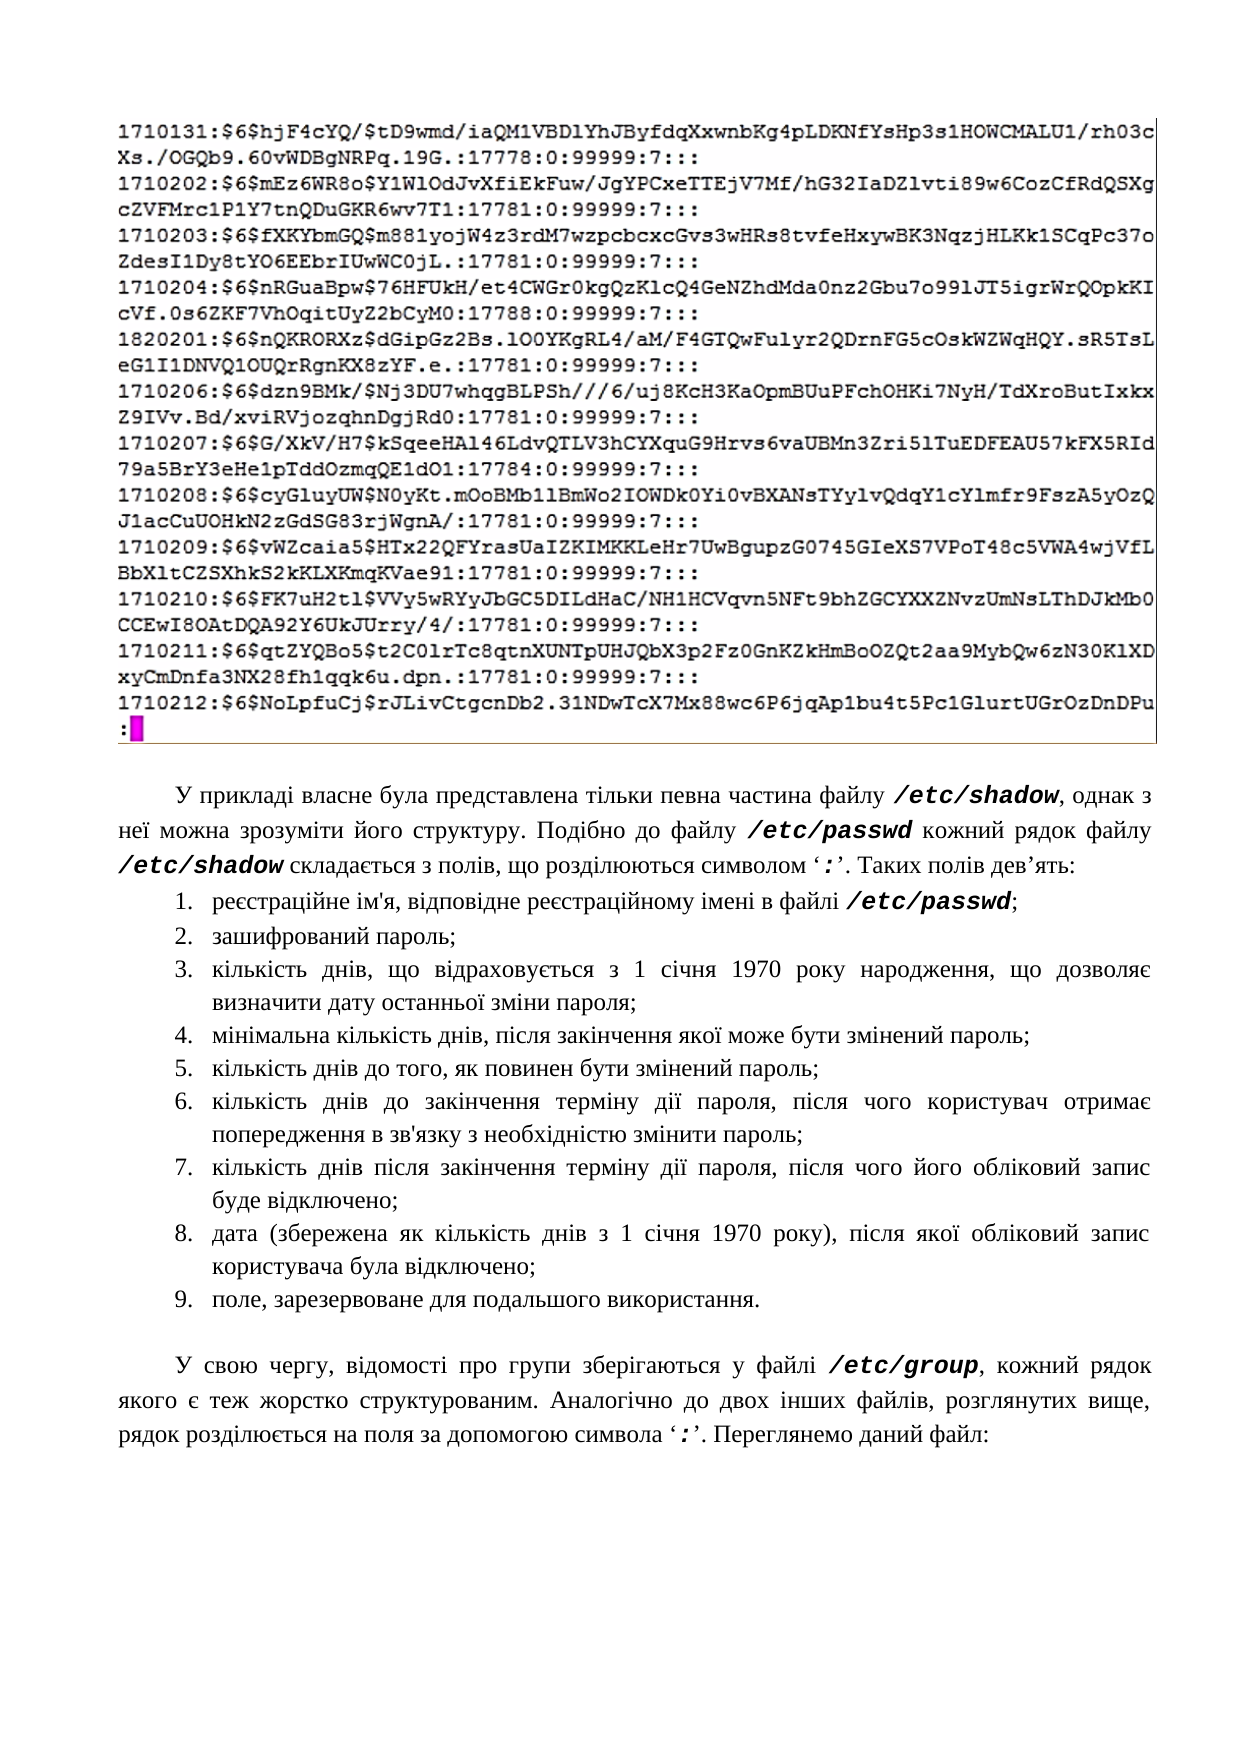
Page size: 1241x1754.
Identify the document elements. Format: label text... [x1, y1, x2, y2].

picture [118, 118, 1157, 744]
list кількість днів після закінчення терміну дії пароля, після чого його обліковий запис буде відключено; [174, 1152, 1152, 1214]
list кількість днів до закінчення терміну дії пароля, після чого користувач отримає попередження в зв'язку з необхідністю змінити пароль; [174, 1086, 1152, 1148]
list дата (збережена як кількість днів з 1 січня 1970 року), після якої обліковий запис користувача була відключено; [174, 1218, 1152, 1280]
text У прикладі власне була представлена тільки певна частина файлу /etc/shadow, однак з неї можна зрозуміти його структуру. Подібно до файлу /etc/passwd кожний рядок файлу /etc/shadow складається з полів, що розділюються символом ‘:’. Таких полів дев’ять: [118, 780, 1152, 881]
list кількість днів до того, як повинен бути змінений пароль; [174, 1053, 1152, 1082]
list мінімальна кількість днів, після закінчення якої може бути змінений пароль; [174, 1020, 1152, 1049]
list кількість днів, що відраховується з 1 січня 1970 року народження, що дозволяє визначити дату останньої зміни пароля; [174, 954, 1152, 1016]
text У свою чергу, відомості про групи зберігаються у файлі /etc/group, кожний рядок якого є теж жорстко структурованим. Аналогічно до двох інших файлів, розглянутих вище, рядок розділюється на поля за допомогою символа ‘:’. Переглянемо даний файл: [118, 1351, 1152, 1449]
list поле, зарезервоване для подальшого використання. [174, 1284, 1152, 1313]
list зашифрований пароль; [174, 921, 1152, 950]
list реєстраційне ім'я, відповідне реєстраційному імені в файлі /etc/passwd; [174, 886, 1152, 917]
